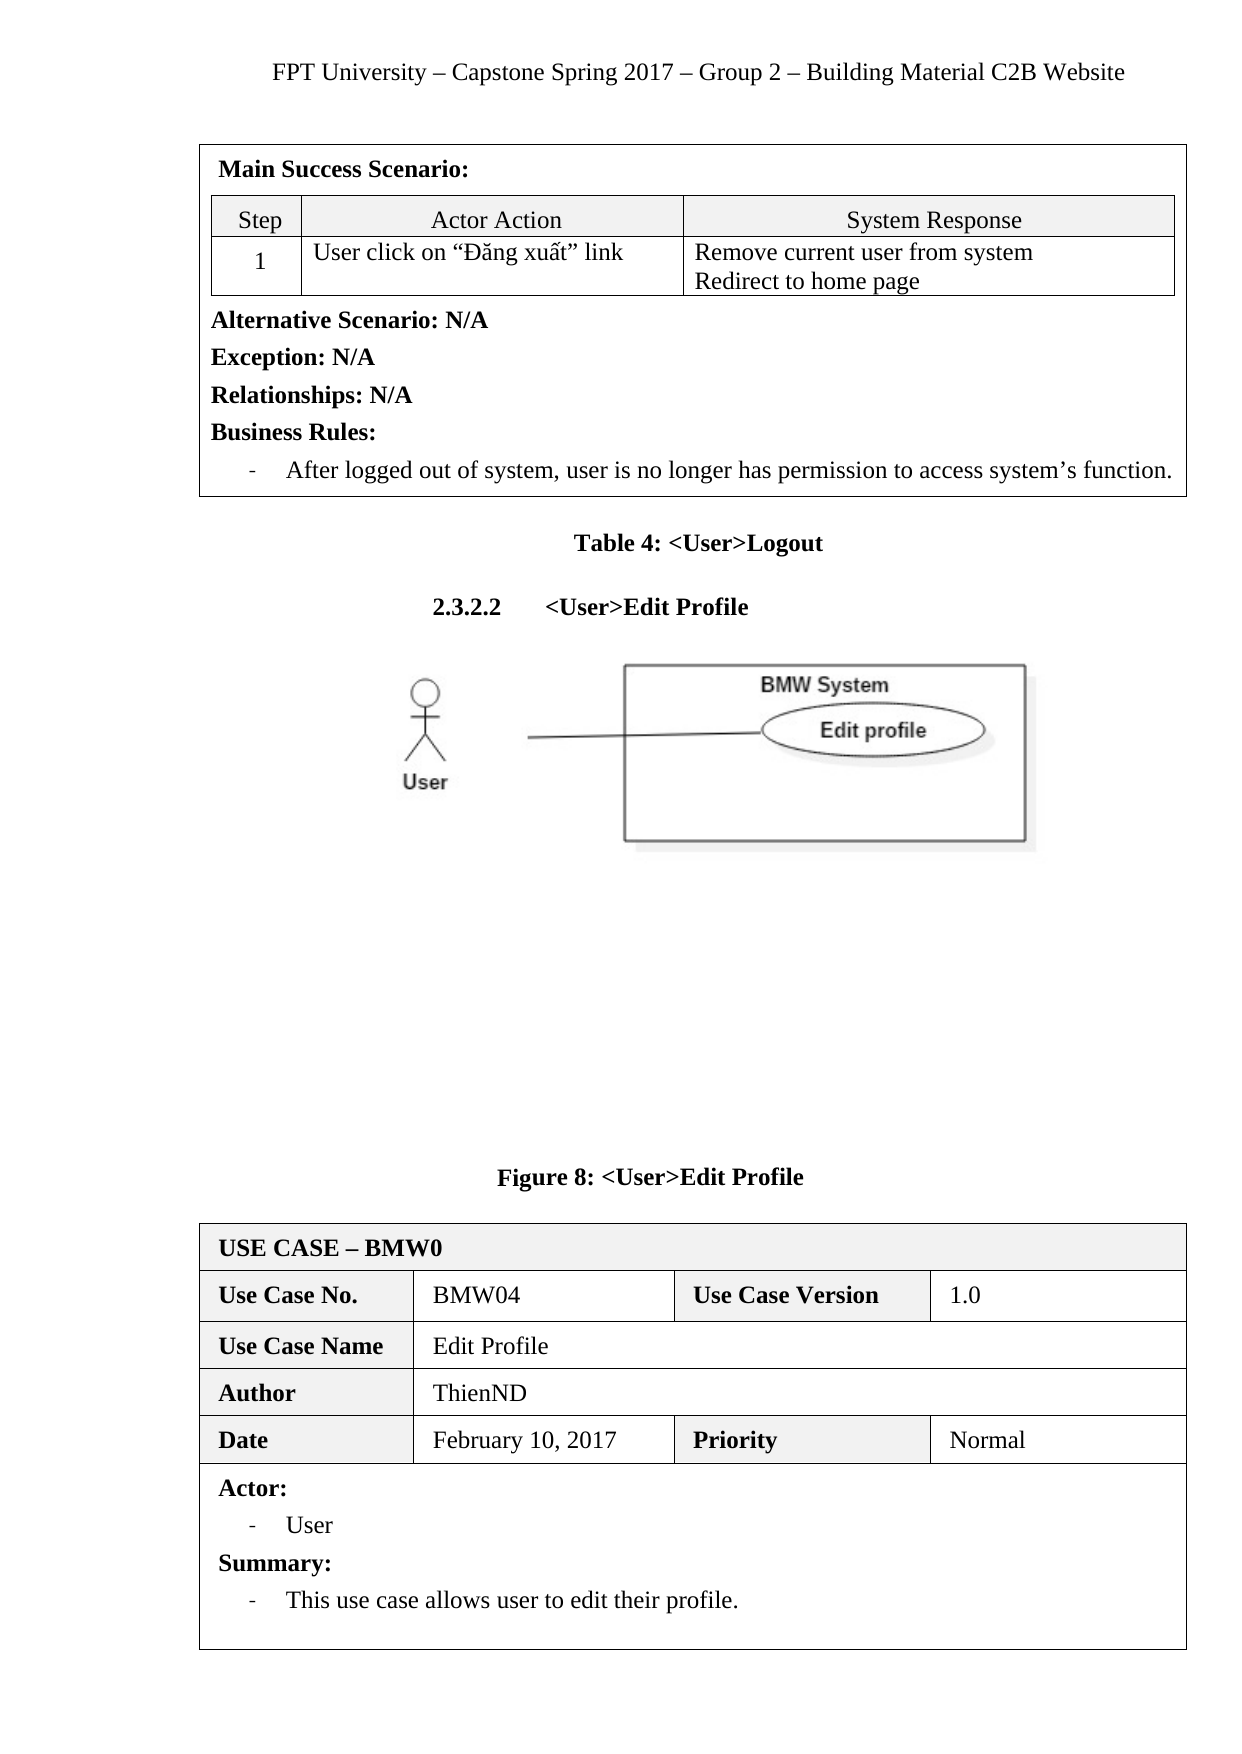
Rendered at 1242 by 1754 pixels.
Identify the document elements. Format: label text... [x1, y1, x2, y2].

table_cell ThienND [414, 1369, 1186, 1415]
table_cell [200, 145, 1186, 496]
table_cell Priority [675, 1416, 930, 1462]
table_cell February 10, 2017 [414, 1416, 674, 1462]
text 2.3.2.2 <User>Edit Profile [432, 592, 1200, 621]
picture [309, 651, 1088, 904]
table_cell Use Case No. [200, 1271, 413, 1321]
text Table 4: <User>Logout [197, 528, 1200, 557]
table_cell Use Case Version [675, 1271, 930, 1321]
table_cell Edit Profile [414, 1322, 1186, 1368]
table_cell BMW04 [414, 1271, 674, 1321]
table_cell Use Case Name [200, 1322, 413, 1368]
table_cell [200, 1464, 1186, 1649]
table_cell Author [200, 1369, 413, 1415]
table_cell 1.0 [931, 1271, 1186, 1321]
table_header USE CASE – BMW0 [200, 1224, 1186, 1270]
table_cell Date [200, 1416, 413, 1462]
table_cell Normal [931, 1416, 1186, 1462]
text Figure 8: <User>Edit Profile [460, 1162, 1200, 1191]
